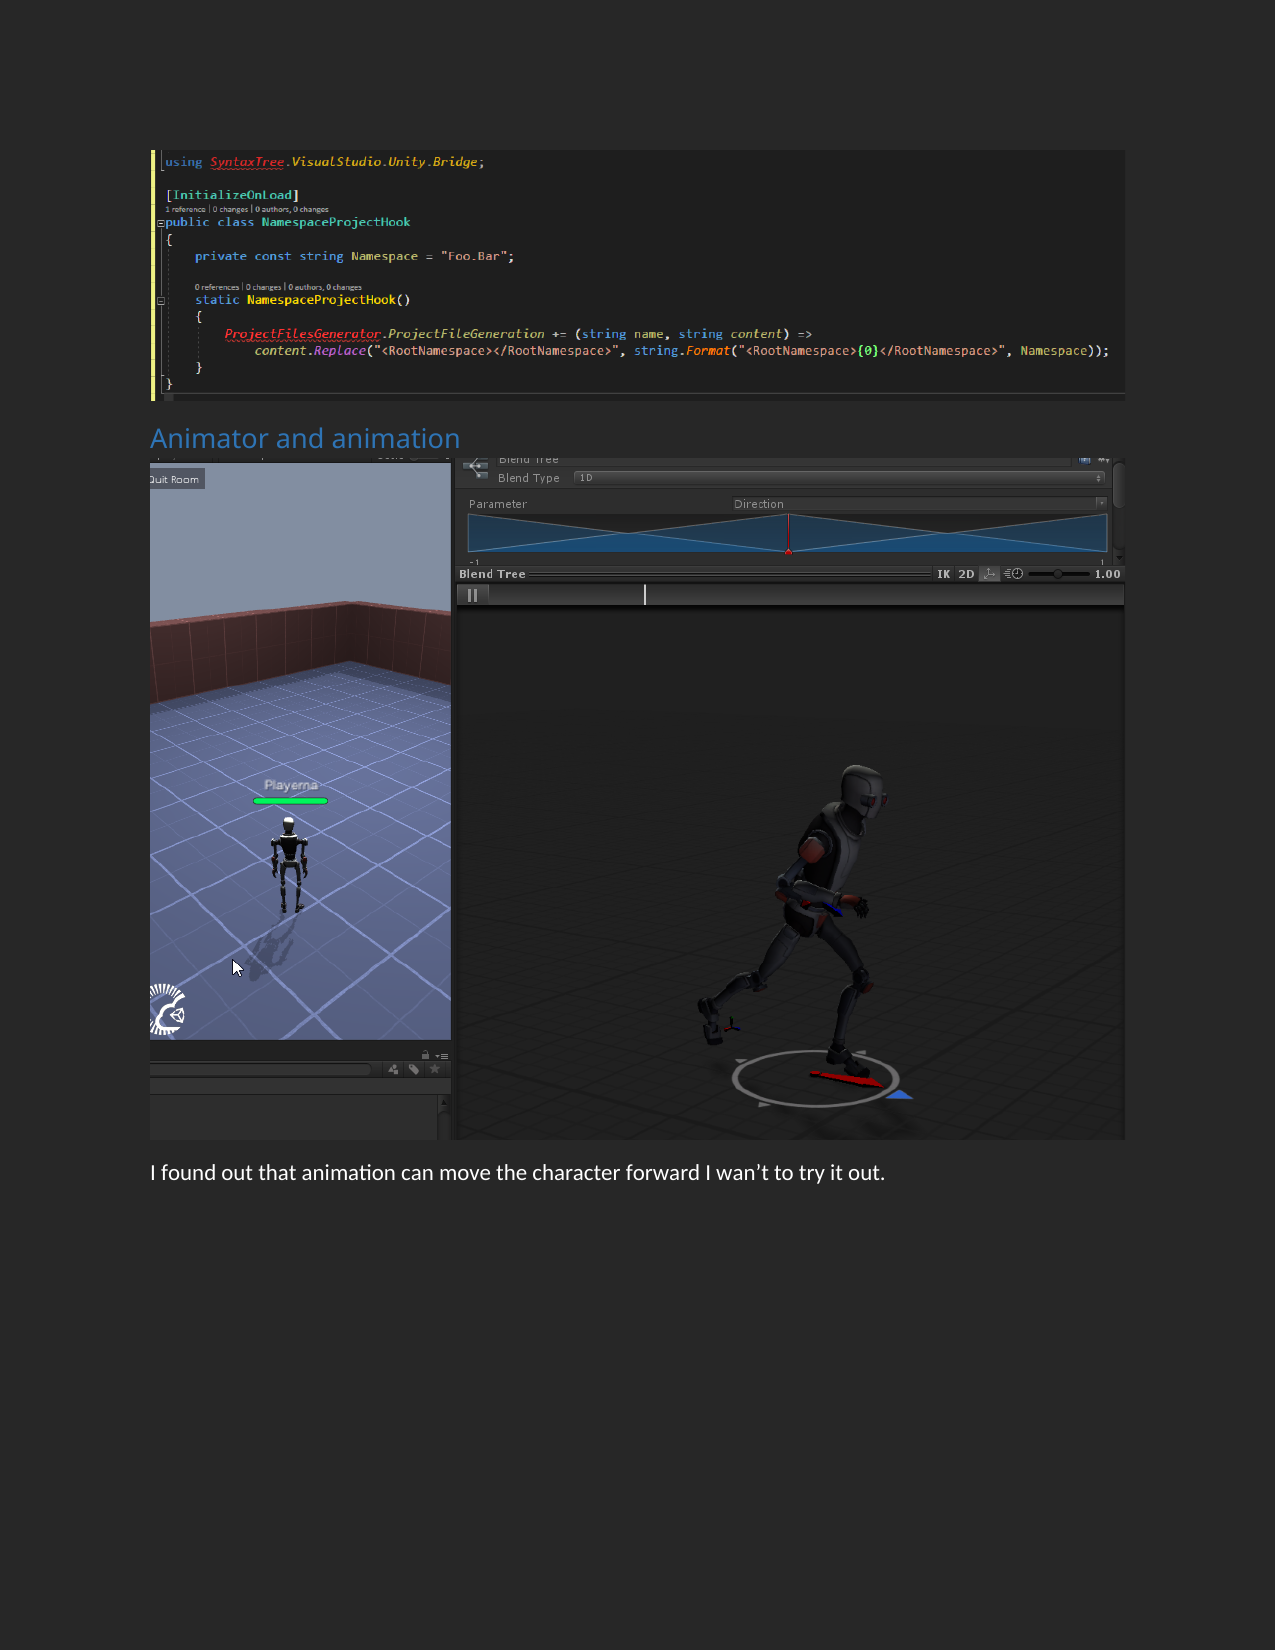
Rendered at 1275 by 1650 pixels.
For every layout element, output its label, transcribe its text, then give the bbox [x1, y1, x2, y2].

picture [150, 458, 1125, 1140]
text I found out that animation can move the character forward I wan’t to try it out. [150, 1158, 1125, 1186]
picture [150, 150, 1125, 401]
subtitle Animator and animation [150, 419, 1125, 456]
